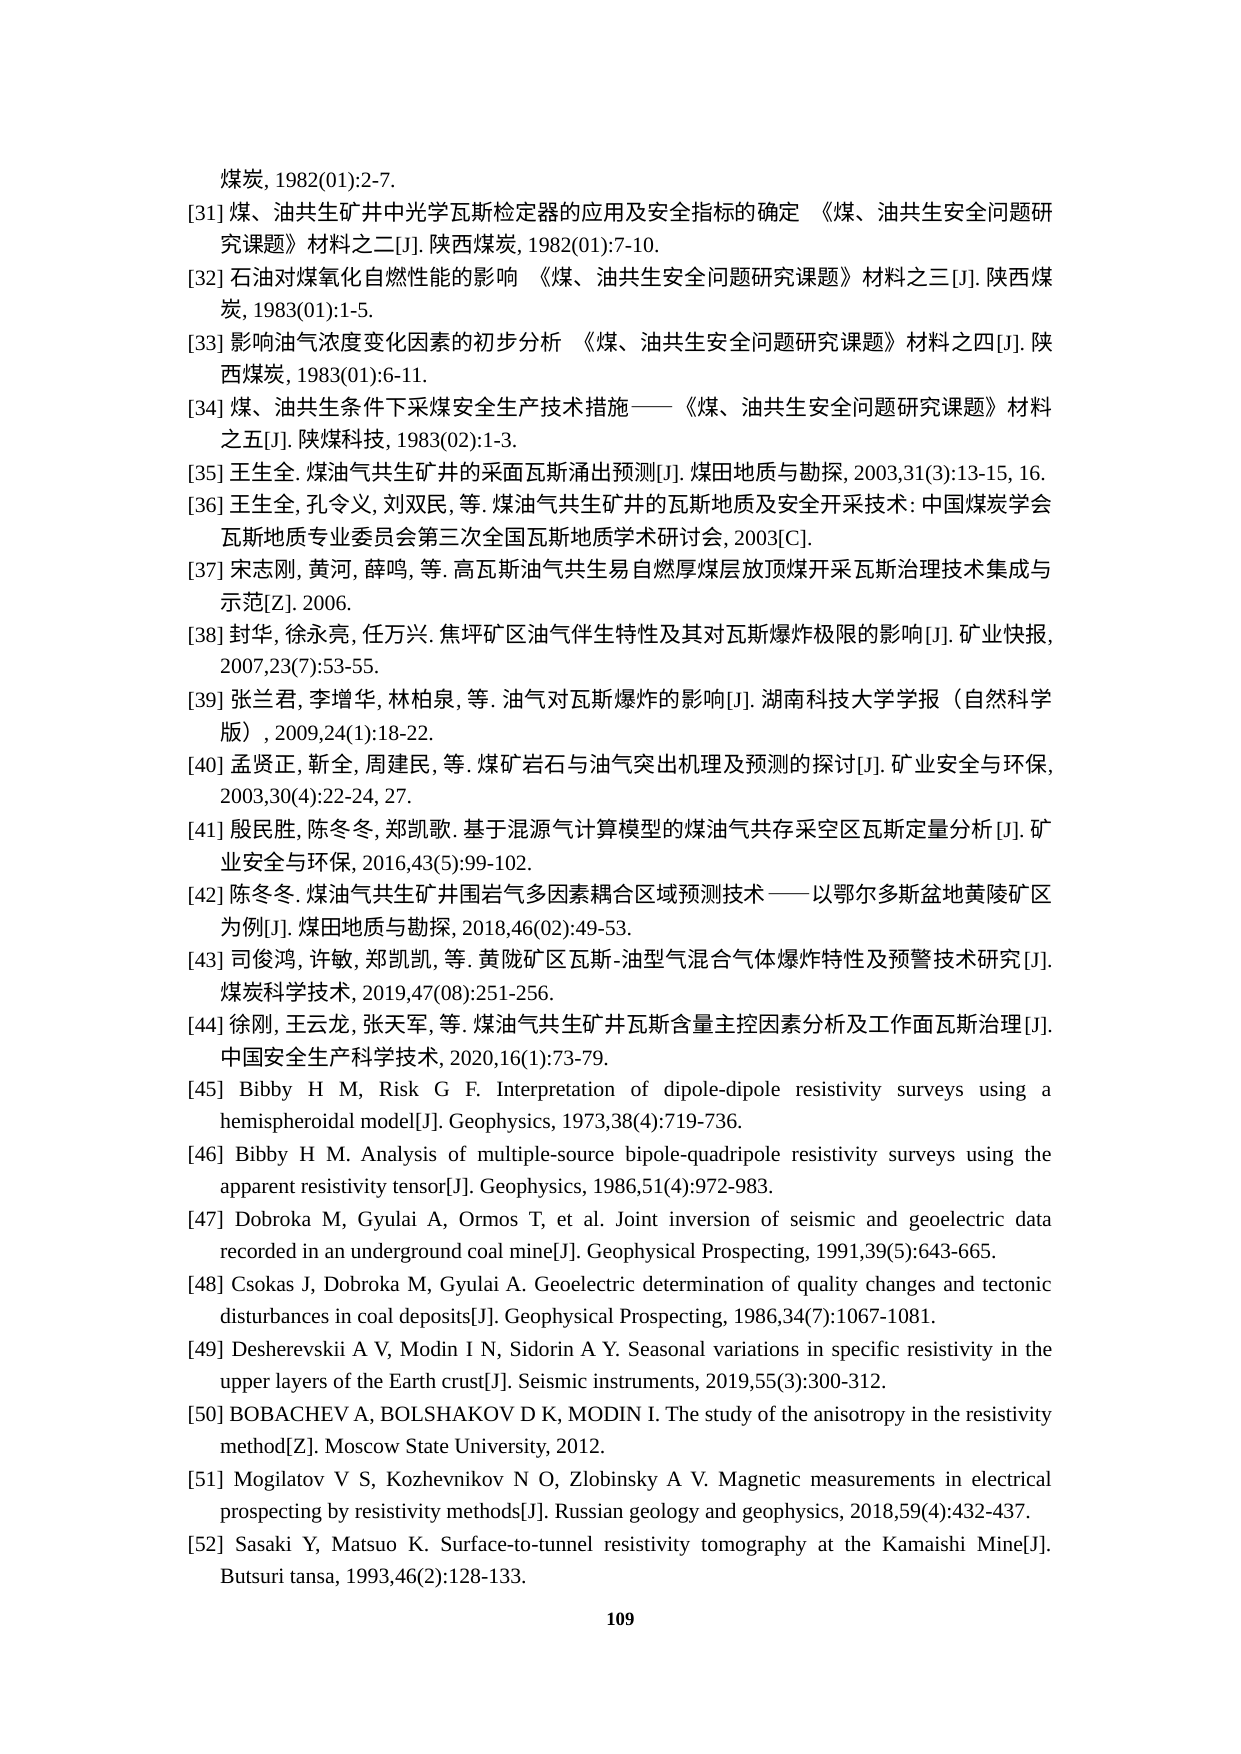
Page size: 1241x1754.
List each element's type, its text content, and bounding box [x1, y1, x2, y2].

text [52] Sasaki Y, Matsuo K. Surface-to-tunnel resistivity tomography at the Kamaishi Mine[J]. Butsuri tansa, 1993,46(2):128-133. [187, 1527, 1053, 1592]
text [44] 徐刚, 王云龙, 张天军, 等. 煤油气共生矿井瓦斯含量主控因素分析及工作面瓦斯治理[J]. 中国安全生产科学技术, 2020,16(1):73-79. [187, 1007, 1053, 1072]
text [39] 张兰君, 李增华, 林柏泉, 等. 油气对瓦斯爆炸的影响[J]. 湖南科技大学学报（自然科学版）, 2009,24(1):18-22. [187, 682, 1053, 747]
text [42] 陈冬冬. 煤油气共生矿井围岩气多因素耦合区域预测技术——以鄂尔多斯盆地黄陵矿区为例[J]. 煤田地质与勘探, 2018,46(02):49-53. [187, 877, 1053, 942]
text [45] Bibby H M, Risk G F. Interpretation of dipole-dipole resistivity surveys using a hemispheroidal model[J]. Geophysics, 1973,38(4):719-736. [187, 1072, 1053, 1137]
text [37] 宋志刚, 黄河, 薛鸣, 等. 高瓦斯油气共生易自燃厚煤层放顶煤开采瓦斯治理技术集成与示范[Z]. 2006. [187, 552, 1053, 617]
text [33] 影响油气浓度变化因素的初步分析 《煤、油共生安全问题研究课题》材料之四[J]. 陕西煤炭, 1983(01):6-11. [187, 324, 1053, 389]
text [35] 王生全. 煤油气共生矿井的采面瓦斯涌出预测[J]. 煤田地质与勘探, 2003,31(3):13-15, 16. [187, 454, 1053, 487]
text [46] Bibby H M. Analysis of multiple-source bipole-quadripole resistivity surveys using the apparent resistivity tensor[J]. Geophysics, 1986,51(4):972-983. [187, 1137, 1053, 1202]
text [43] 司俊鸿, 许敏, 郑凯凯, 等. 黄陇矿区瓦斯-油型气混合气体爆炸特性及预警技术研究[J]. 煤炭科学技术, 2019,47(08):251-256. [187, 942, 1053, 1007]
text [31] 煤、油共生矿井中光学瓦斯检定器的应用及安全指标的确定 《煤、油共生安全问题研究课题》材料之二[J]. 陕西煤炭, 1982(01):7-10. [187, 194, 1053, 259]
text [38] 封华, 徐永亮, 任万兴. 焦坪矿区油气伴生特性及其对瓦斯爆炸极限的影响[J]. 矿业快报, 2007,23(7):53-55. [187, 617, 1053, 682]
text [34] 煤、油共生条件下采煤安全生产技术措施——《煤、油共生安全问题研究课题》材料之五[J]. 陕煤科技, 1983(02):1-3. [187, 389, 1053, 454]
text [40] 孟贤正, 靳全, 周建民, 等. 煤矿岩石与油气突出机理及预测的探讨[J]. 矿业安全与环保, 2003,30(4):22-24, 27. [187, 747, 1053, 812]
text [50] BOBACHEV A, BOLSHAKOV D K, MODIN I. The study of the anisotropy in the resistivity method[Z]. Moscow State University, 2012. [187, 1397, 1053, 1462]
text [51] Mogilatov V S, Kozhevnikov N O, Zlobinsky A V. Magnetic measurements in electrical prospecting by resistivity methods[J]. Russian geology and geophysics, 2018,59(4):432-437. [187, 1462, 1053, 1527]
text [187, 162, 1053, 194]
text [49] Desherevskii A V, Modin I N, Sidorin A Y. Seasonal variations in specific resistivity in the upper layers of the Earth crust[J]. Seismic instruments, 2019,55(3):300-312. [187, 1332, 1053, 1397]
text [36] 王生全, 孔令义, 刘双民, 等. 煤油气共生矿井的瓦斯地质及安全开采技术: 中国煤炭学会瓦斯地质专业委员会第三次全国瓦斯地质学术研讨会, 2003[C]. [187, 487, 1053, 552]
text [32] 石油对煤氧化自燃性能的影响 《煤、油共生安全问题研究课题》材料之三[J]. 陕西煤炭, 1983(01):1-5. [187, 259, 1053, 324]
text [48] Csokas J, Dobroka M, Gyulai A. Geoelectric determination of quality changes and tectonic disturbances in coal deposits[J]. Geophysical Prospecting, 1986,34(7):1067-1081. [187, 1267, 1053, 1332]
text [47] Dobroka M, Gyulai A, Ormos T, et al. Joint inversion of seismic and geoelectric data recorded in an underground coal mine[J]. Geophysical Prospecting, 1991,39(5):643-665. [187, 1202, 1053, 1267]
text [41] 殷民胜, 陈冬冬, 郑凯歌. 基于混源气计算模型的煤油气共存采空区瓦斯定量分析[J]. 矿业安全与环保, 2016,43(5):99-102. [187, 812, 1053, 877]
